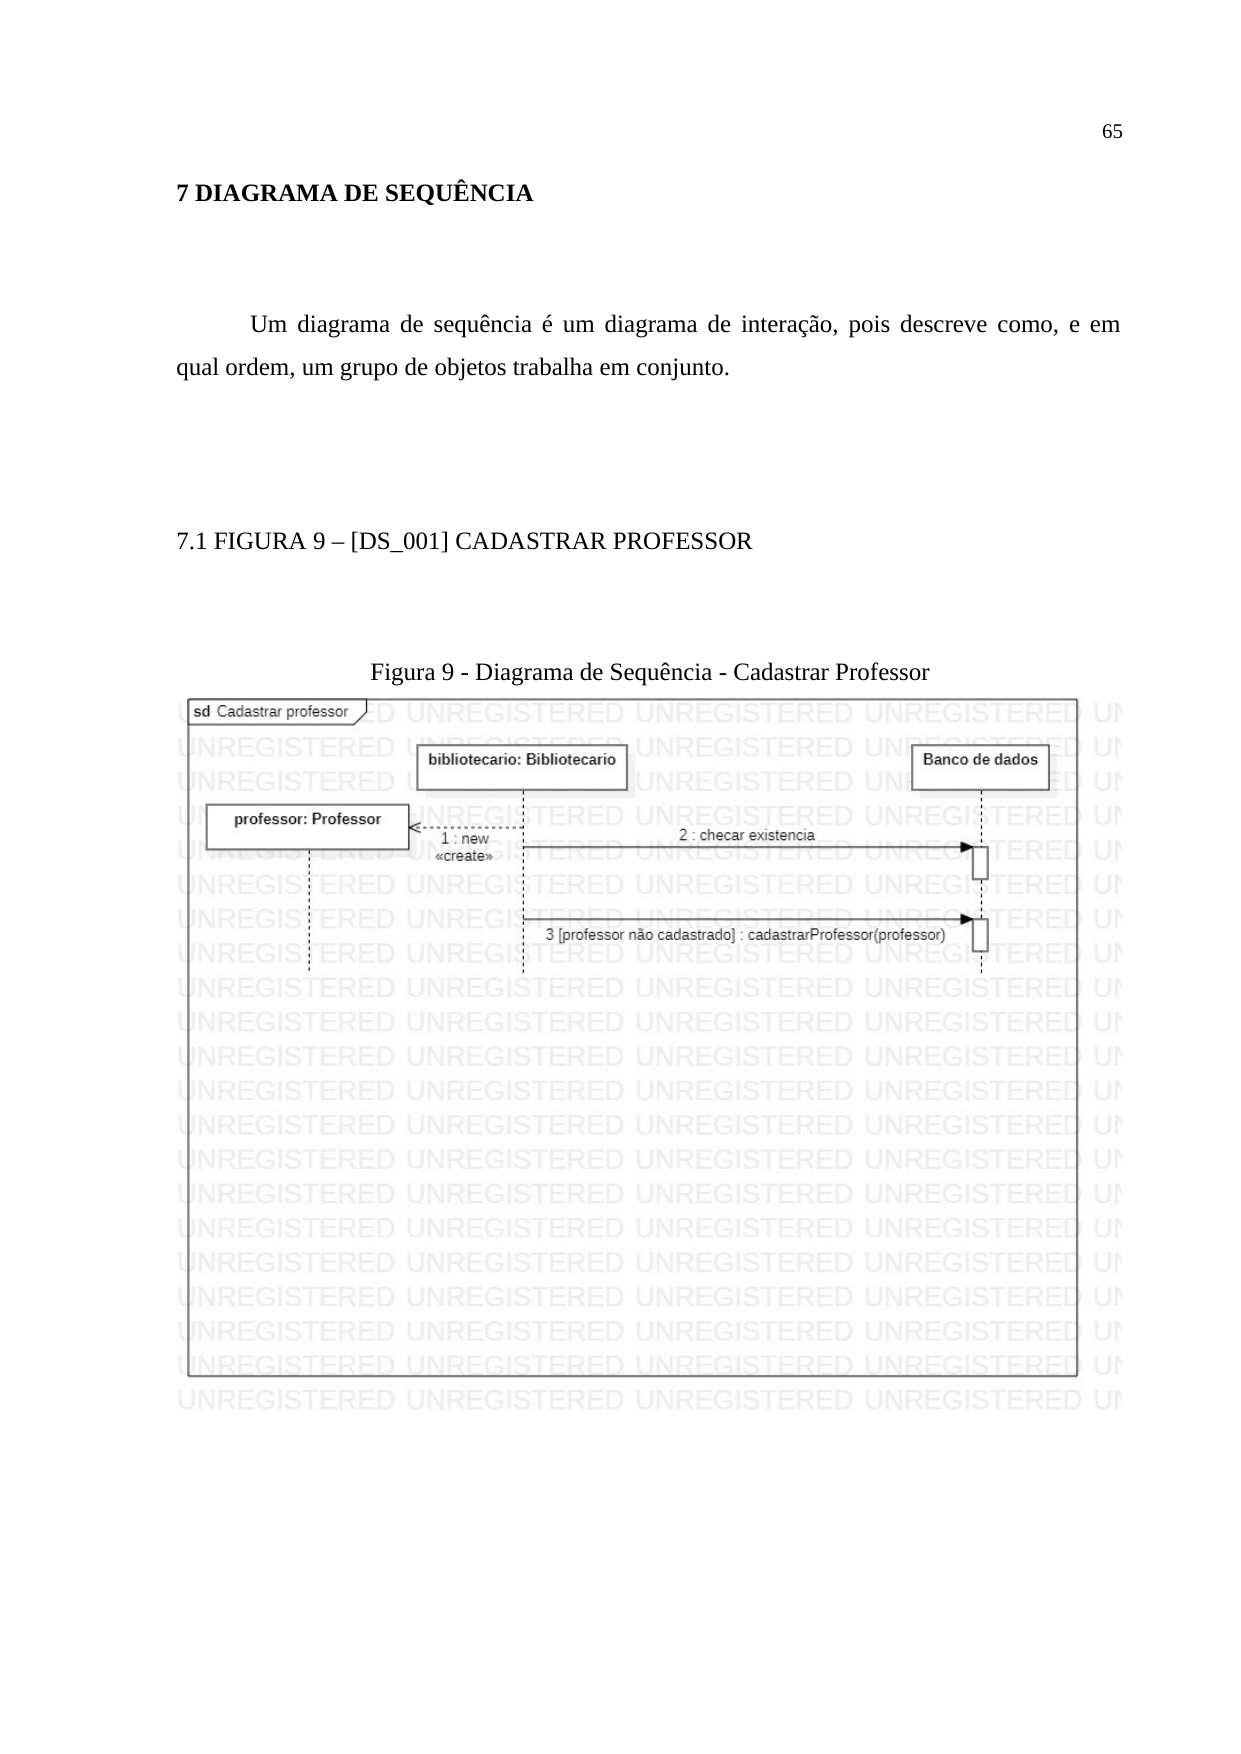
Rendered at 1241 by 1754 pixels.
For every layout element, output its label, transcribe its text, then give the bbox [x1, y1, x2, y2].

subtitle 7 DIAGRAMA DE SEQUÊNCIA [176, 178, 1121, 207]
picture [177, 688, 1123, 1422]
text Figura 9 - Diagrama de Sequência - Cadastrar Professor [178, 657, 1121, 686]
text 7.1 FIGURA 9 – [DS_001] CADASTRAR PROFESSOR [176, 526, 1121, 555]
text Um diagrama de sequência é um diagrama de interação, pois descreve como, e em qual ordem, um grupo de objetos trabalha em conjunto. [176, 309, 1121, 381]
